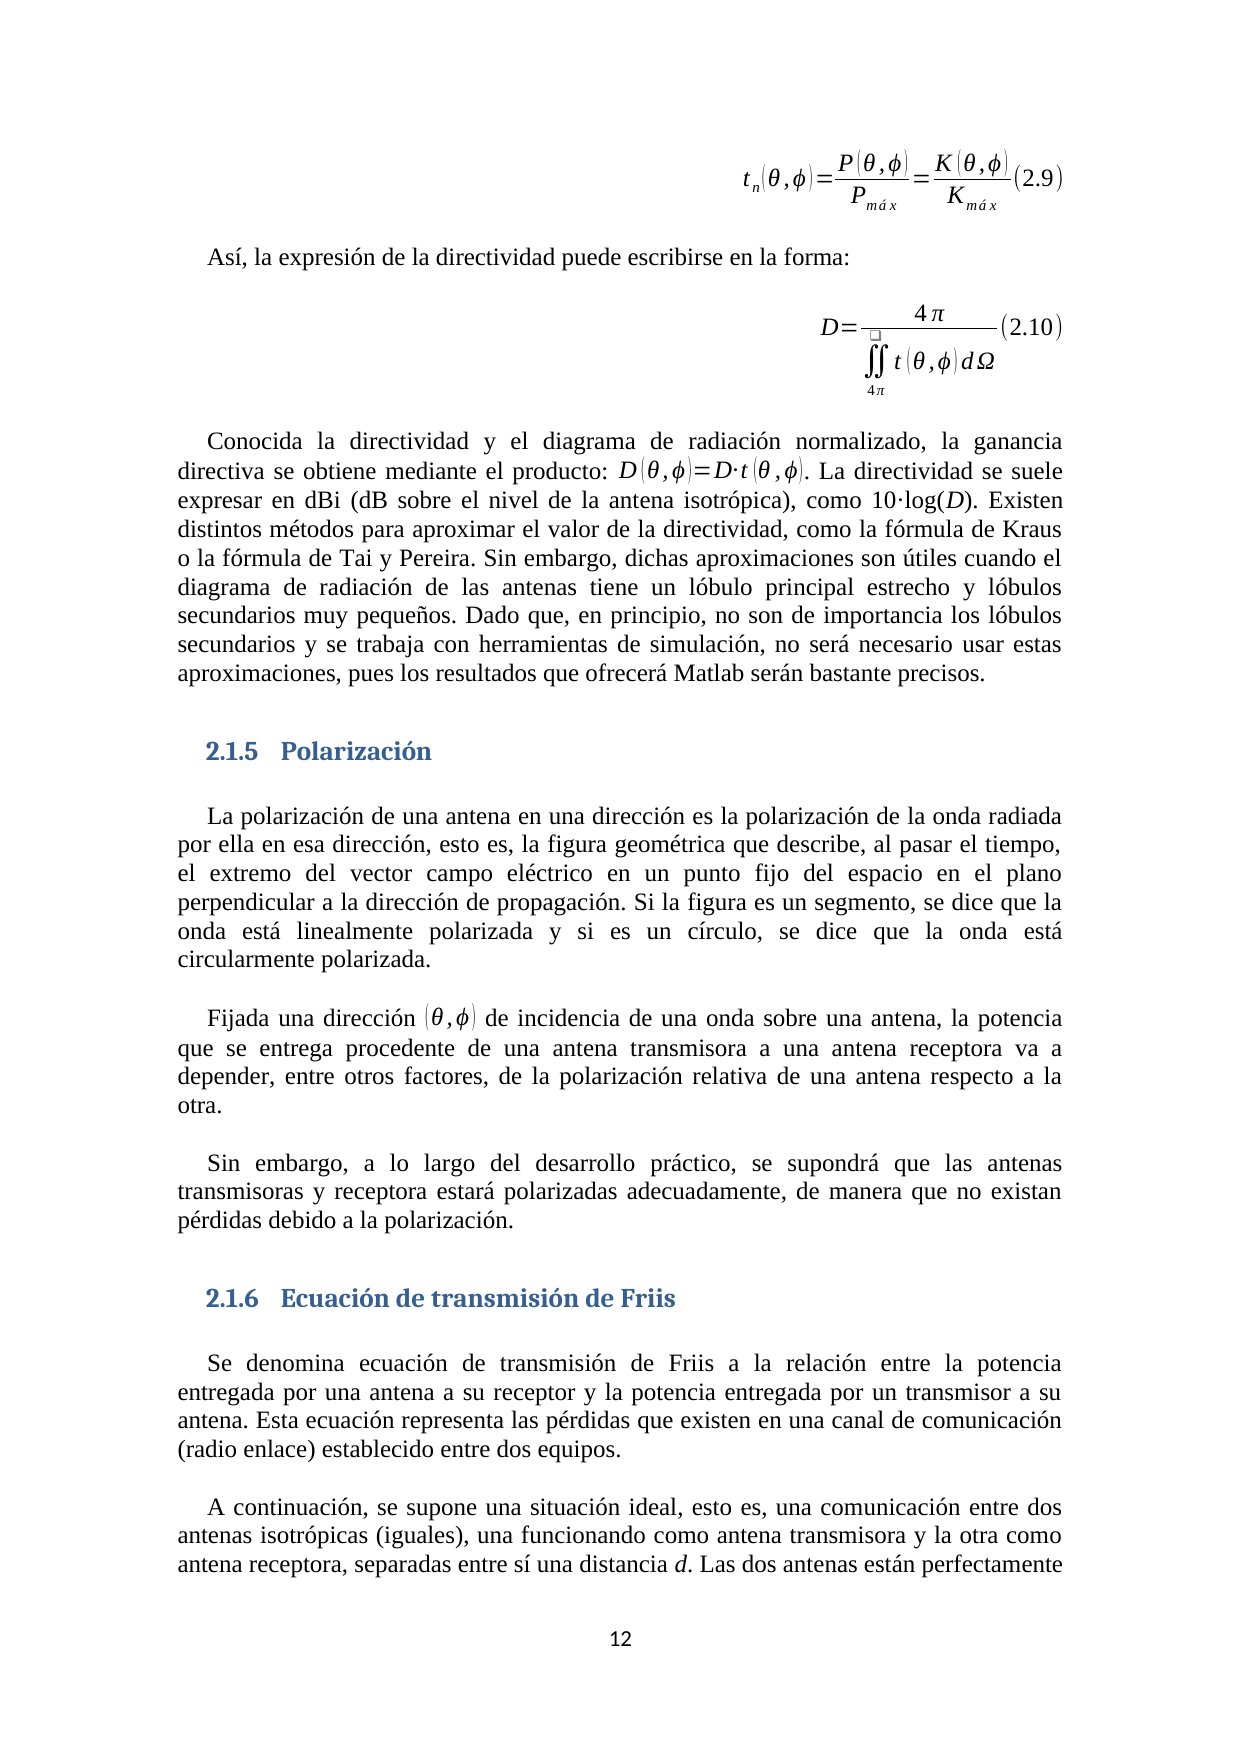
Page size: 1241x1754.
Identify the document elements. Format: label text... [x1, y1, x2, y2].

text La polarización de una antena en una dirección es la polarización de la onda radiada por ella en esa dirección, esto es, la figura geométrica que describe, al pasar el tiempo, el extremo del vector campo eléctrico en un punto fijo del espacio en el plano perpendicular a la dirección de propagación. Si la figura es un segmento, se dice que la onda está linealmente polarizada y si es un círculo, se dice que la onda está circularmente polarizada. [177, 801, 1063, 973]
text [177, 1492, 1063, 1578]
subtitle Polarización [206, 736, 1063, 767]
text Conocida la directividad y el diagrama de radiación normalizado, la ganancia directiva se obtiene mediante el producto: . La directividad se suele expresar en dBi (dB sobre el nivel de la antena isotrópica), como 10·log(D). Existen distintos métodos para aproximar el valor de la directividad, como la fórmula de Kraus o la fórmula de Tai y Pereira. Sin embargo, dichas aproximaciones son útiles cuando el diagrama de radiación de las antenas tiene un lóbulo principal estrecho y lóbulos secundarios muy pequeños. Dado que, en principio, no son de importancia los lóbulos secundarios y se trabaja con herramientas de simulación, no será necesario usar estas aproximaciones, pues los resultados que ofrecerá Matlab serán bastante precisos. [177, 426, 1063, 687]
text Se denomina ecuación de transmisión de Friis a la relación entre la potencia entregada por una antena a su receptor y la potencia entregada por un transmisor a su antena. Esta ecuación representa las pérdidas que existen en una canal de comunicación (radio enlace) establecido entre dos equipos. [177, 1348, 1063, 1463]
text Sin embargo, a lo largo del desarrollo práctico, se supondrá que las antenas transmisoras y receptora estará polarizadas adecuadamente, de manera que no existan pérdidas debido a la polarización. [177, 1148, 1063, 1234]
text Fijada una dirección de incidencia de una onda sobre una antena, la potencia que se entrega procedente de una antena transmisora a una antena receptora va a depender, entre otros factores, de la polarización relativa de una antena respecto a la otra. [177, 1002, 1063, 1119]
subtitle Ecuación de transmisión de Friis [206, 1283, 1063, 1314]
text Así, la expresión de la directividad puede escribirse en la forma: [177, 242, 1063, 271]
